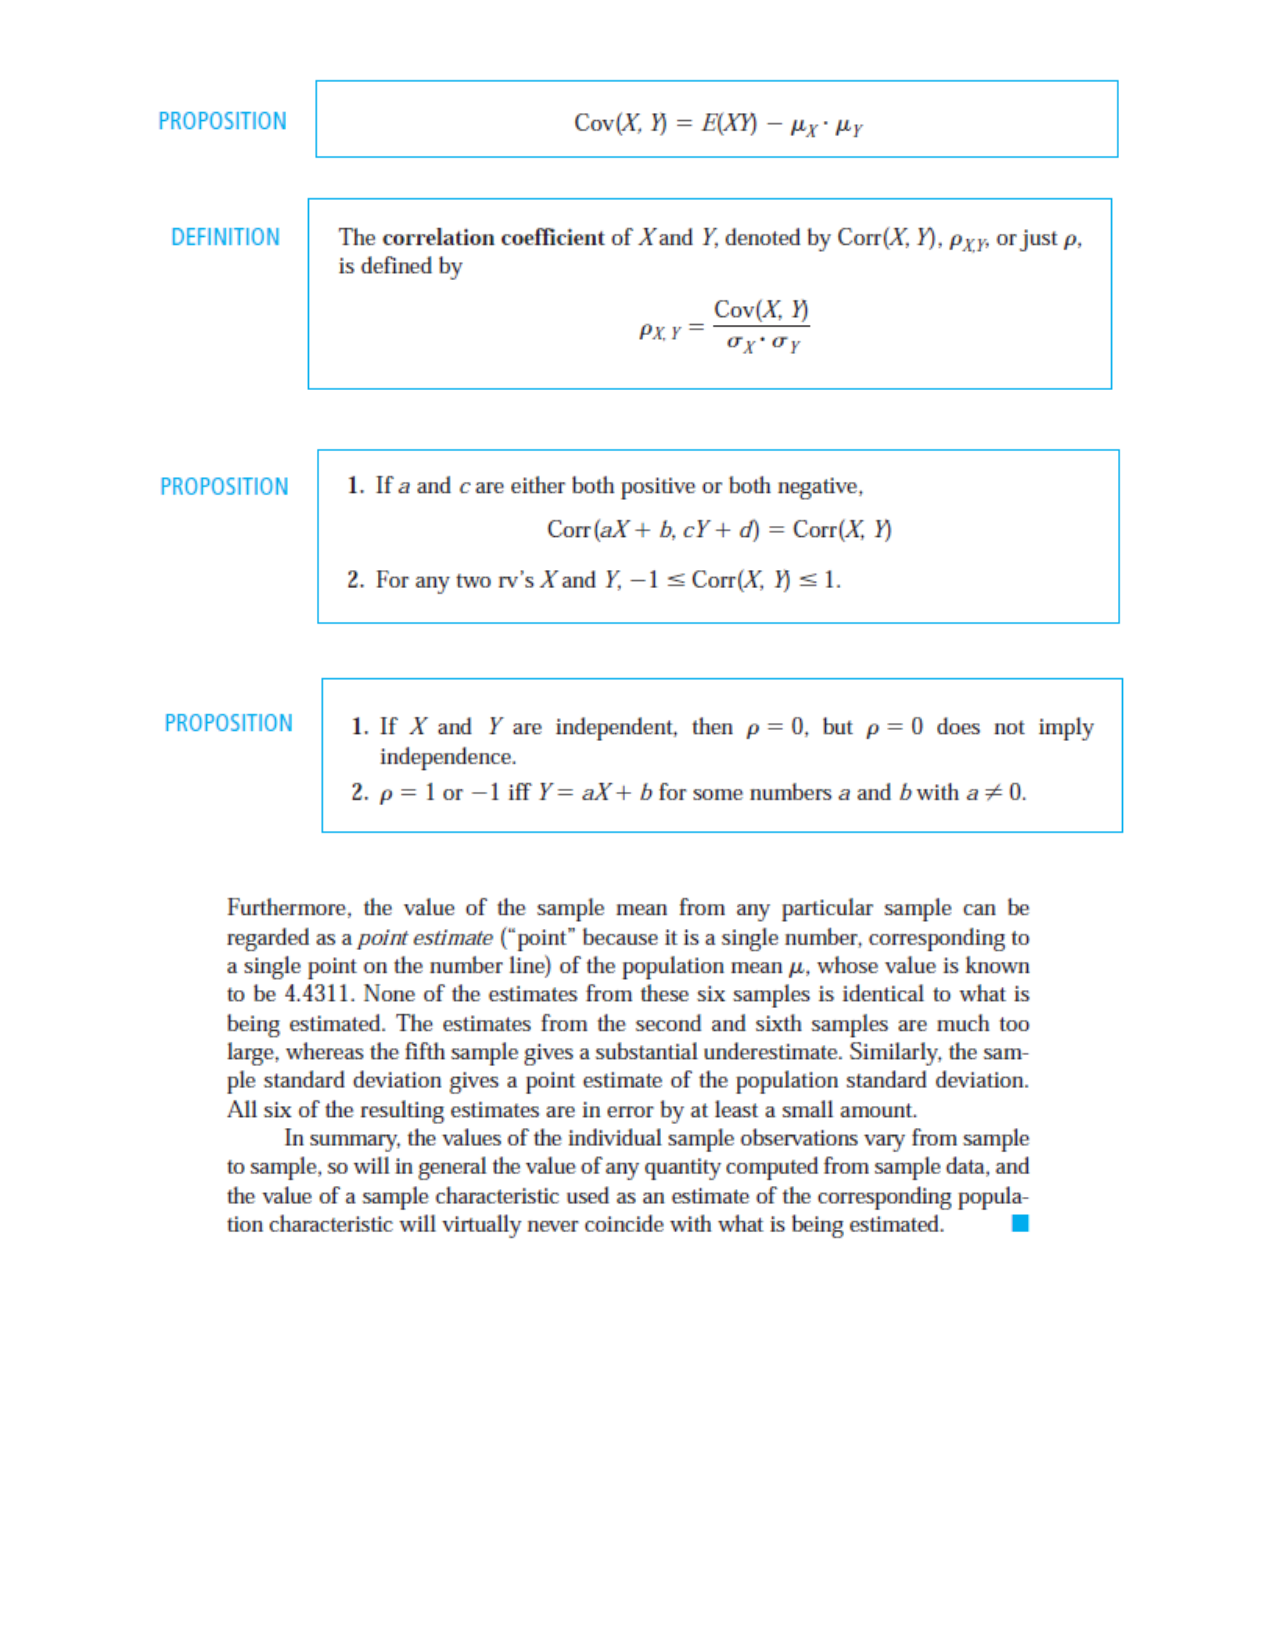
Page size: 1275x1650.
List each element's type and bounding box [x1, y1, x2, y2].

picture [142, 192, 1133, 401]
picture [128, 661, 1147, 852]
picture [132, 75, 1143, 174]
picture [111, 418, 1164, 643]
picture [212, 870, 1063, 1254]
